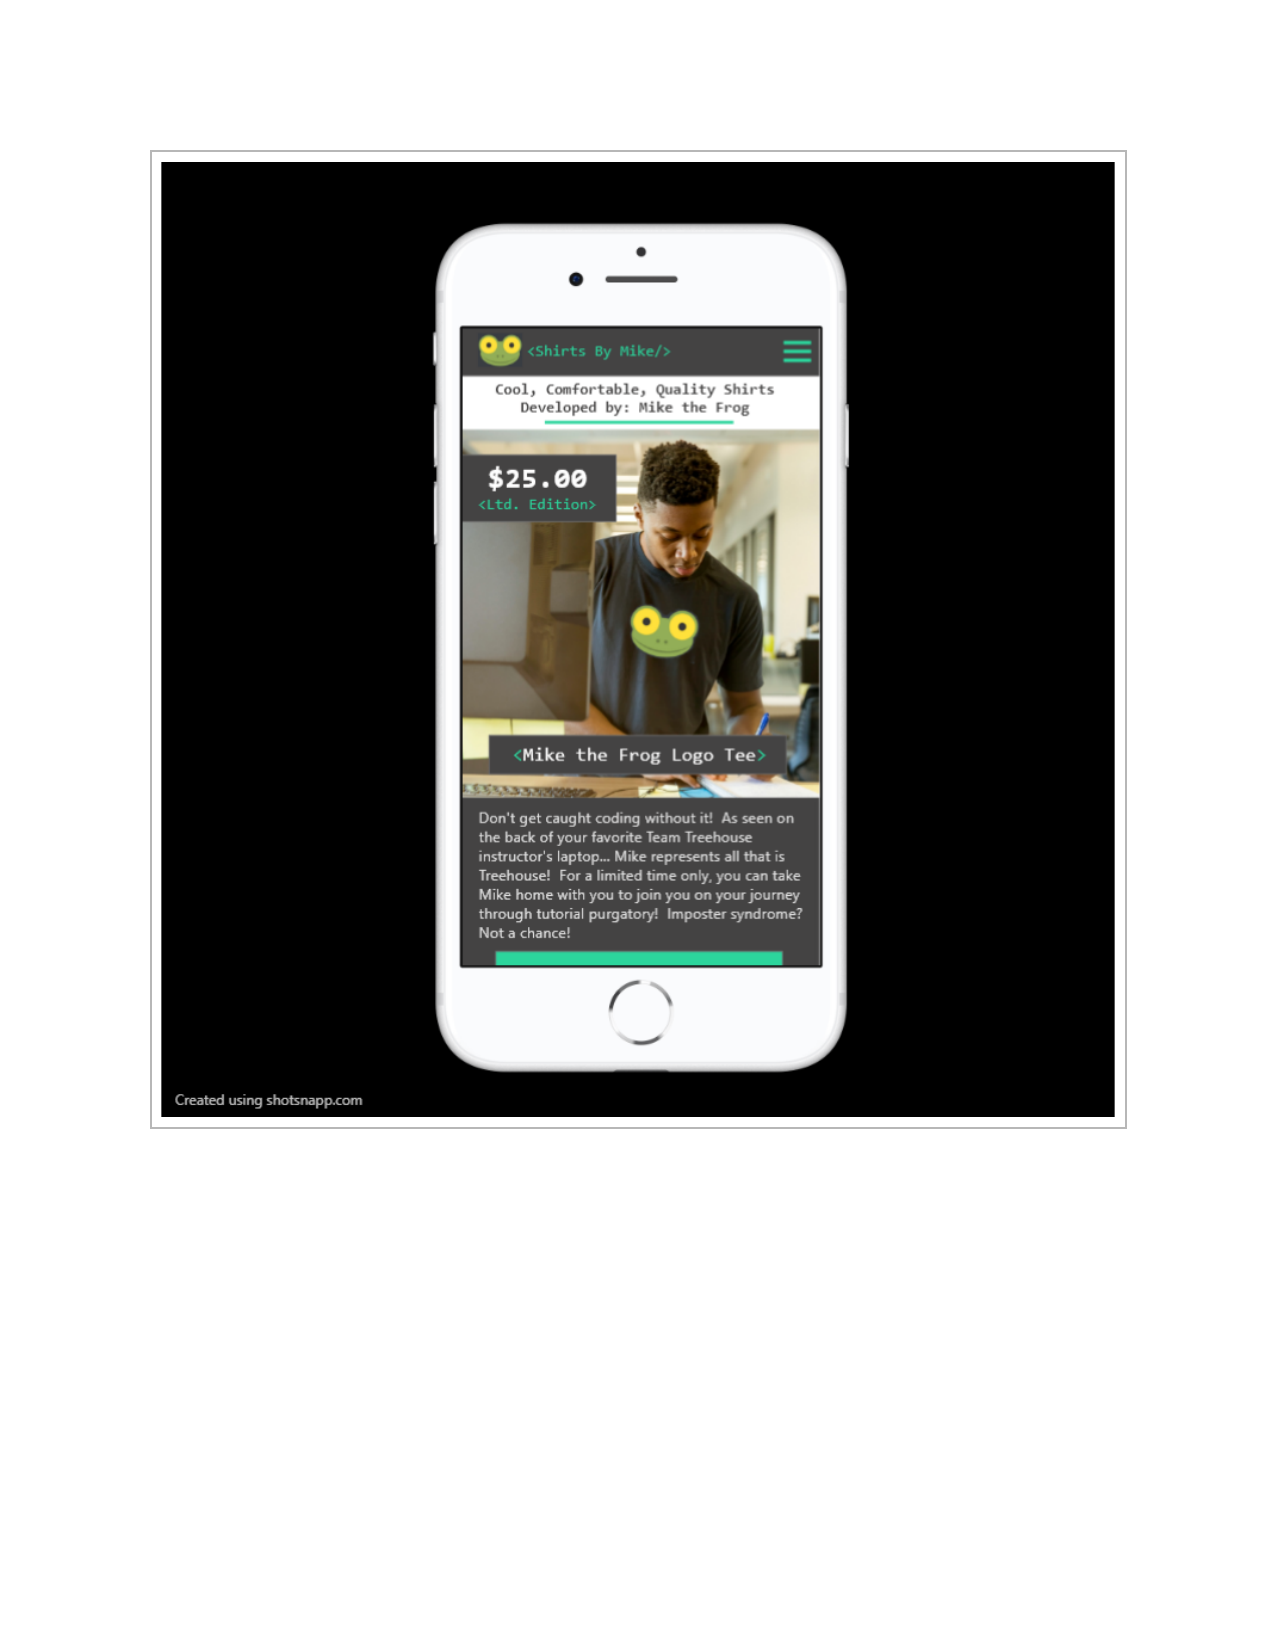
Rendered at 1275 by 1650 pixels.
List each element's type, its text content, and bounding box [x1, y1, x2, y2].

picture [161, 162, 1115, 1117]
table_header https://drive.google.com/file/d/1HyoTGpqAhIduOv0ksA13GJ8VJolx7Mt0/view?usp=sharing https://drive.google.com/file/d/1OQHw79VlVDBqPO9sflmni2vVBJlVdh-z/view?usp=sharing https://drive.google.com/file/d/1ICjKYCugieD6wKHHdpHNHWnDRhK-wO-q/view?usp=sharing https://drive.google.com/file/d/1amOHjfoHywRy02pIQKUfDqAEfm1v2KAJ/view?usp=sharing https://drive.google.com/file/d/1usxYQT6XMKsgq_iNGVmZYHgmDis_u8fc/view?usp=sharing https://drive.google.com/file/d/18vPBiYetY8cmbm_nhexoDnpejJRePHSi/view?usp=sharing https://drive.google.com/file/d/1mJSs-wiS5lZhZuJPSaHLaWitnRdhBiJN/view?usp=sharing https://drive.google.com/file/d/1-mHkebznzmm-lZM1ELSB-PqQDw3i_S8b/view?usp=sharing [152, 152, 1125, 1127]
